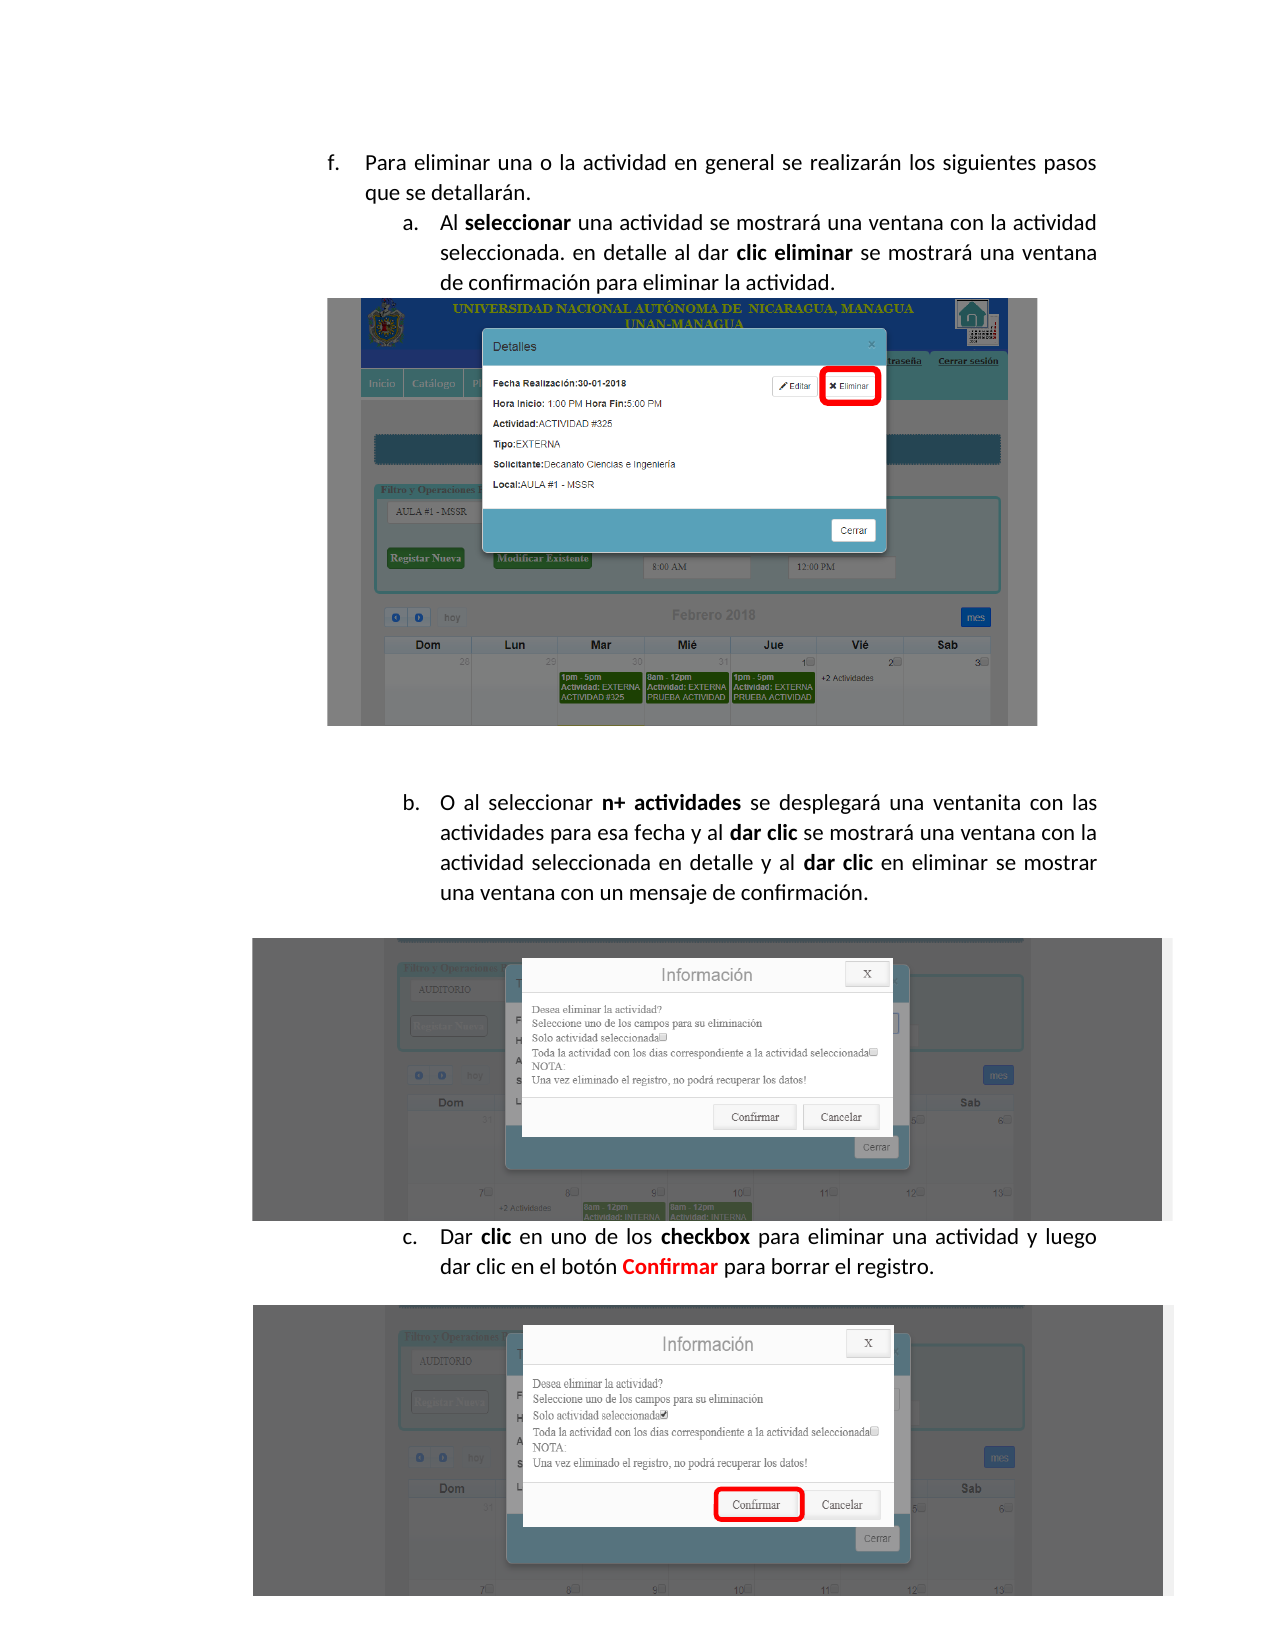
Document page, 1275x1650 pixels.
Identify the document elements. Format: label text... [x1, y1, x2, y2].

picture [327, 298, 1038, 726]
list Dar clic en uno de los checkbox para eliminar una actividad y luego dar clic en el botón Confirmar para borrar el registro. [402, 1222, 1098, 1280]
list O al seleccionar n+ actividades se desplegará una ventanita con las actividades para esa fecha y al dar clic se mostrará una ventana con la actividad seleccionada en detalle y al dar clic en eliminar se mostrar una ventana con un mensaje de confirmación. [402, 788, 1098, 906]
picture [252, 938, 1173, 1221]
picture [253, 1305, 1174, 1596]
list Para eliminar una o la actividad en general se realizarán los siguientes pasos que se detallarán. [327, 148, 1098, 206]
list Al seleccionar una actividad se mostrará una ventana con la actividad seleccionada. en detalle al dar clic eliminar se mostrará una ventana de confirmación para eliminar la actividad. [402, 208, 1098, 296]
